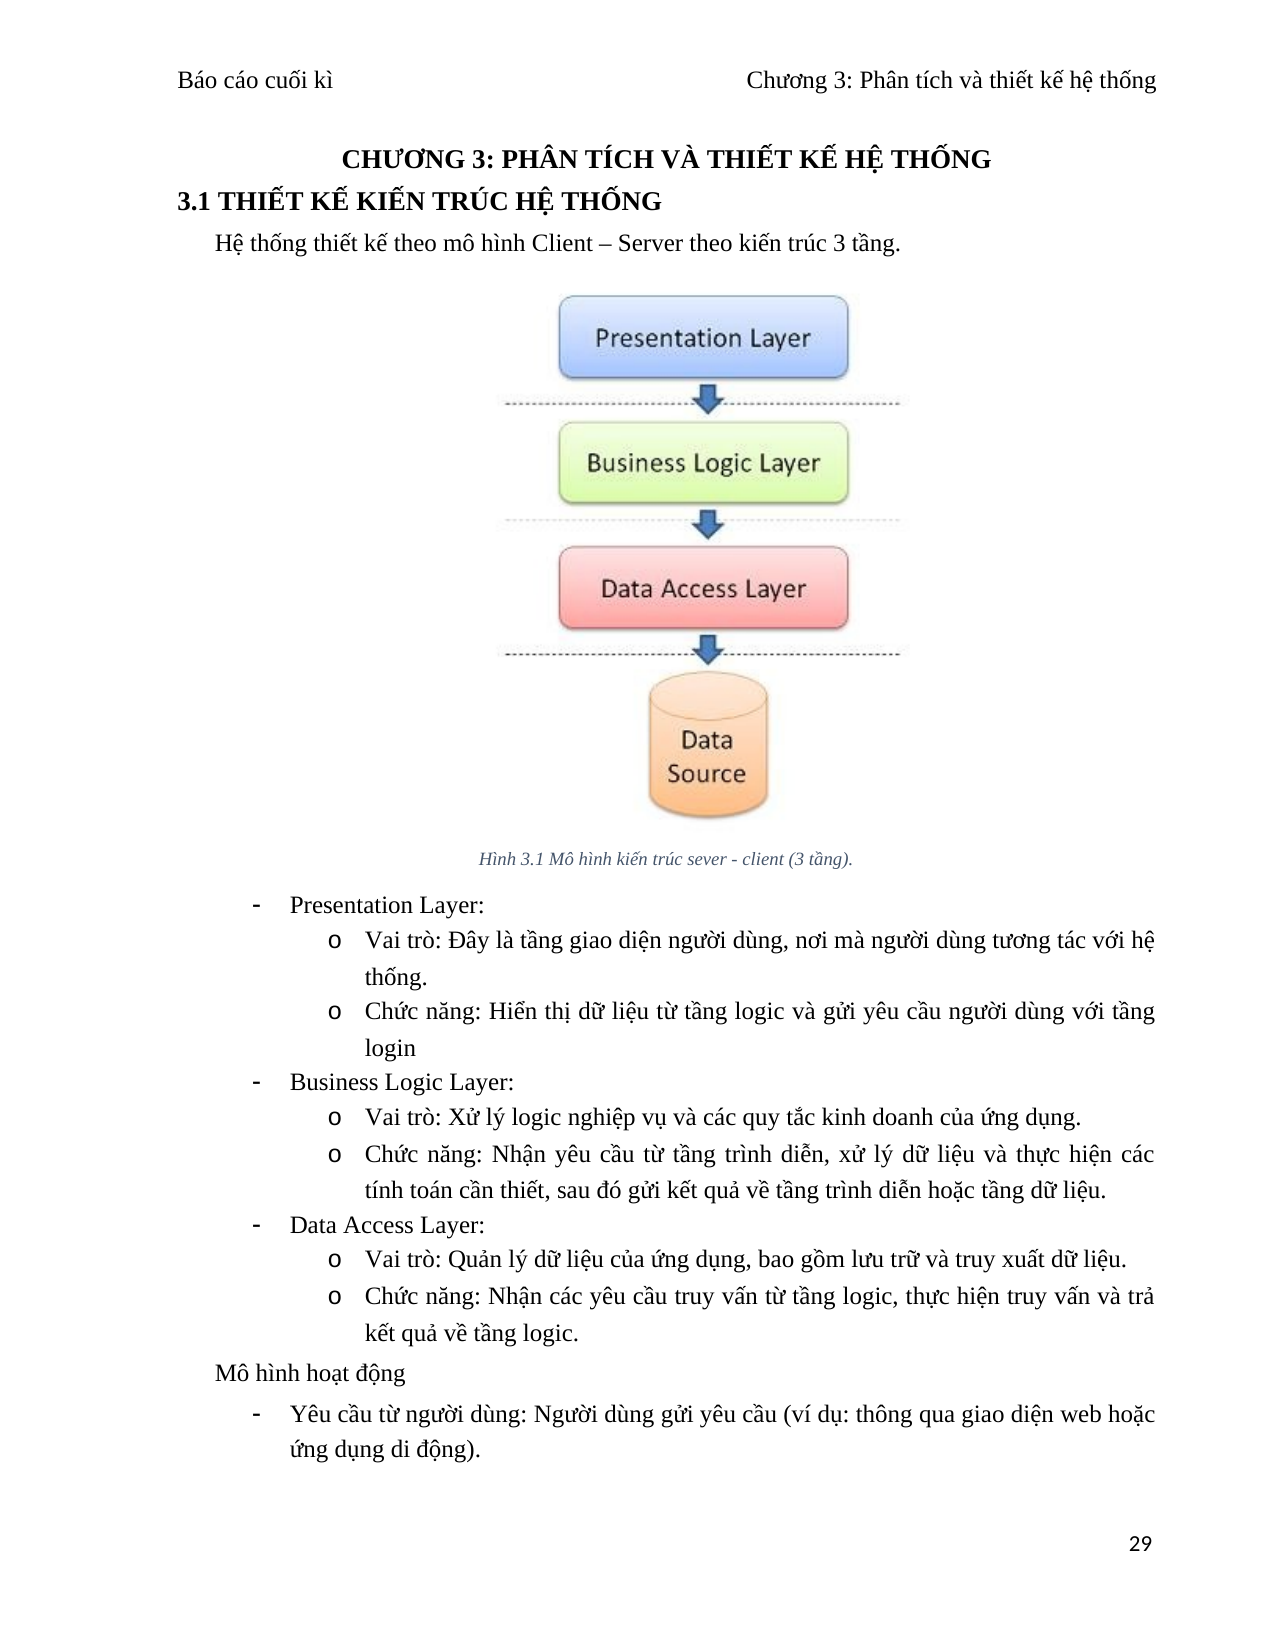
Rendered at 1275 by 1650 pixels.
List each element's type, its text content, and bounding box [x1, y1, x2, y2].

list Yêu cầu từ người dùng: Người dùng gửi yêu cầu (ví dụ: thông qua giao diện web hoặc ứng dụng di động). [252, 1399, 1156, 1462]
list Presentation Layer: [252, 891, 1156, 919]
text Mô hình hoạt động [177, 1358, 1156, 1387]
list Vai trò: Xử lý logic nghiệp vụ và các quy tắc kinh doanh của ứng dụng. [327, 1102, 1156, 1132]
list Vai trò: Quản lý dữ liệu của ứng dụng, bao gồm lưu trữ và truy xuất dữ liệu. [327, 1244, 1156, 1275]
list Chức năng: Nhận yêu cầu từ tầng trình diễn, xử lý dữ liệu và thực hiện các tính toán cần thiết, sau đó gửi kết quả về tầng trình diễn hoặc tầng dữ liệu. [327, 1139, 1156, 1204]
list Chức năng: Nhận các yêu cầu truy vấn từ tầng logic, thực hiện truy vấn và trả kết quả về tầng logic. [327, 1281, 1156, 1346]
text Hình 3.1 Mô hình kiến trúc sever - client (3 tầng). [177, 848, 1156, 870]
list Data Access Layer: [252, 1210, 1156, 1238]
text Hệ thống thiết kế theo mô hình Client – Server theo kiến trúc 3 tầng. [177, 228, 1156, 257]
list Vai trò: Đây là tầng giao diện người dùng, nơi mà người dùng tương tác với hệ thống. [327, 925, 1156, 990]
picture [484, 269, 924, 837]
subtitle 3.1 THIẾT KẾ KIẾN TRÚC HỆ THỐNG [177, 185, 1156, 216]
subtitle CHƯƠNG 3: PHÂN TÍCH VÀ THIẾT KẾ HỆ THỐNG [177, 143, 1156, 175]
list Chức năng: Hiển thị dữ liệu từ tầng logic và gửi yêu cầu người dùng với tầng login [327, 996, 1156, 1061]
list Business Logic Layer: [252, 1067, 1156, 1096]
